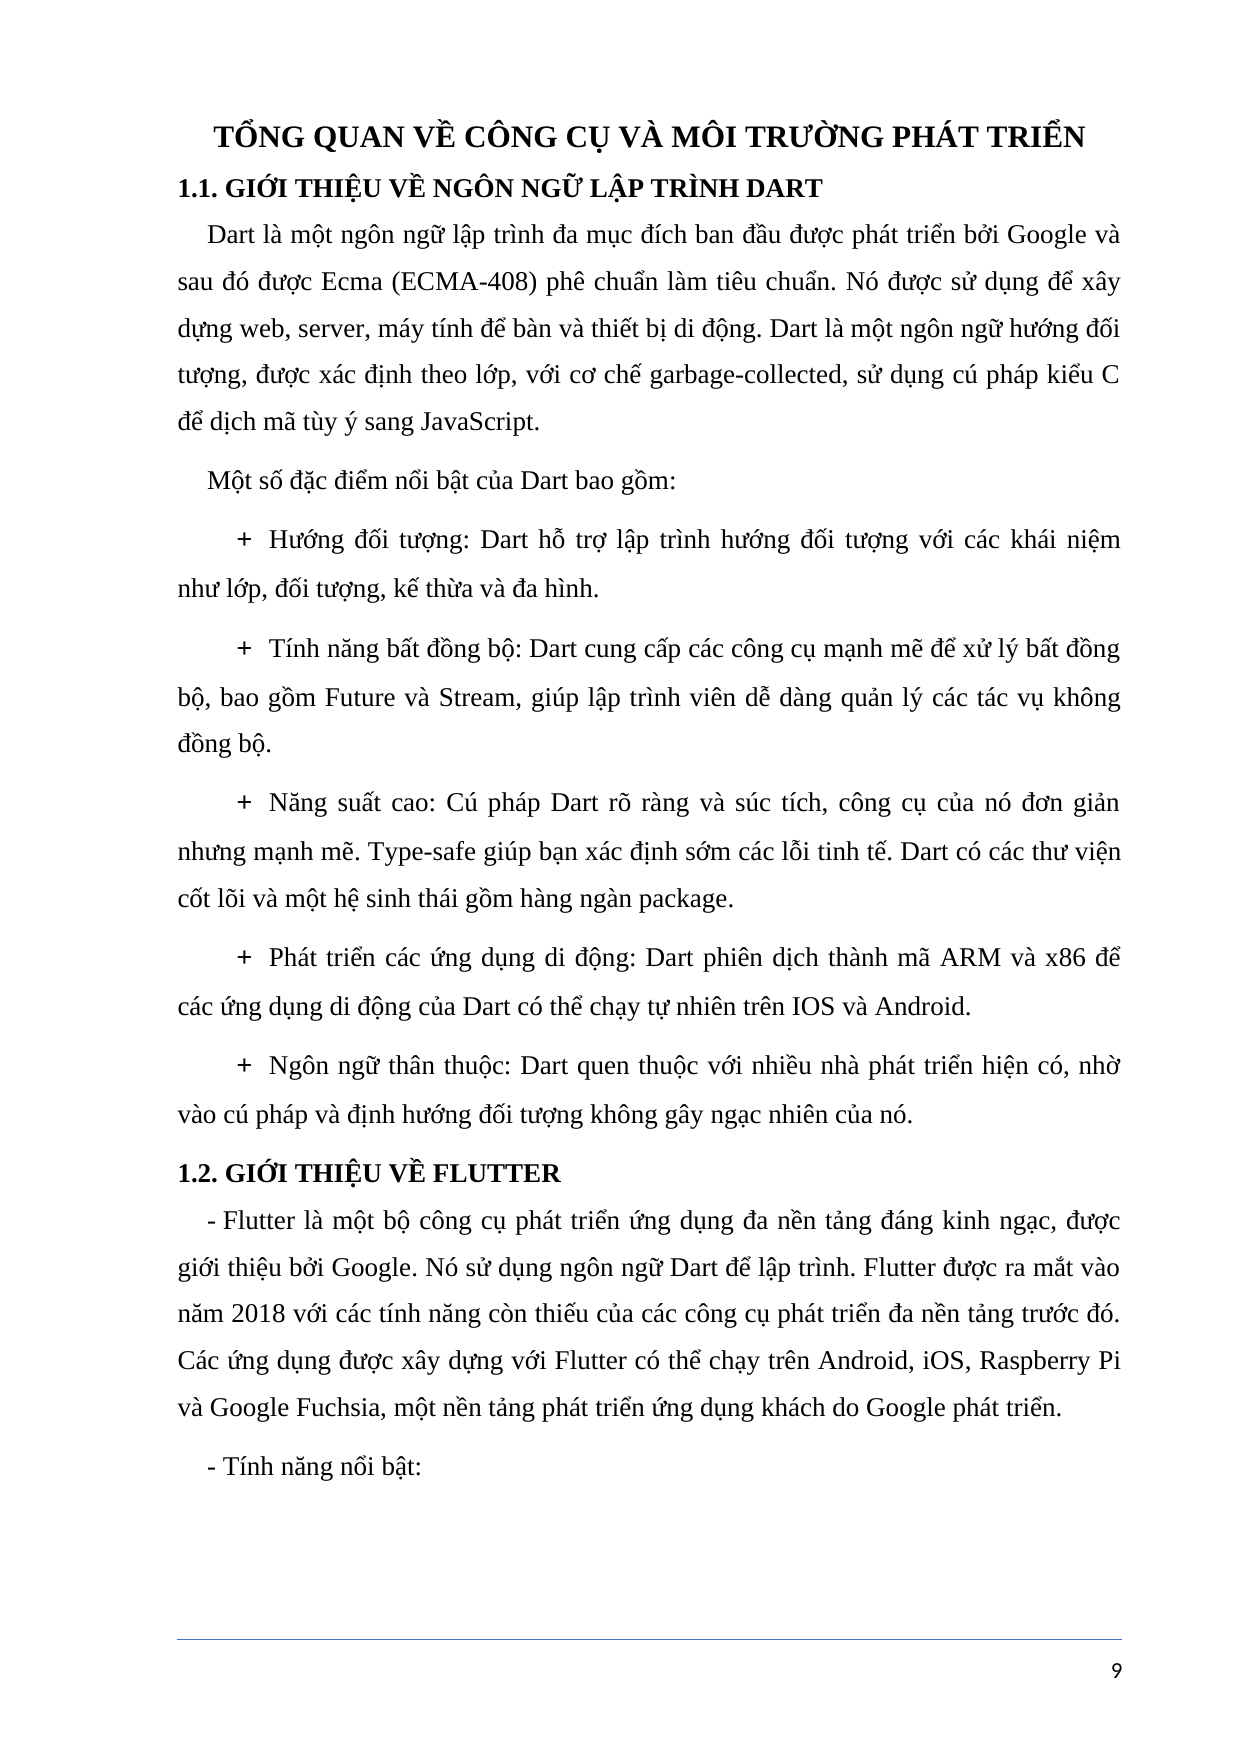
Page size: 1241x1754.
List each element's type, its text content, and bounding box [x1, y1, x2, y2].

list Một số đặc điểm nổi bật của Dart bao gồm: [177, 464, 1122, 496]
list Hướng đối tượng: Dart hỗ trợ lập trình hướng đối tượng với các khái niệm như lớp, đối tượng, kế thừa và đa hình. [177, 524, 1122, 604]
list TỔNG QUAN VỀ CÔNG CỤ VÀ MÔI TRƯỜNG PHÁT TRIỂN [177, 118, 1122, 154]
list GIỚI THIỆU VỀ NGÔN NGỮ LẬP TRÌNH DART [177, 172, 1122, 203]
list Dart là một ngôn ngữ lập trình đa mục đích ban đầu được phát triển bởi Google và sau đó được Ecma (ECMA-408) phê chuẩn làm tiêu chuẩn. Nó được sử dụng để xây dựng web, server, máy tính để bàn và thiết bị di động. Dart là một ngôn ngữ hướng đối tượng, được xác định theo lớp, với cơ chế garbage-collected, sử dụng cú pháp kiểu C để dịch mã tùy ý sang JavaScript. [177, 219, 1122, 436]
list Ngôn ngữ thân thuộc: Dart quen thuộc với nhiều nhà phát triển hiện có, nhờ vào cú pháp và định hướng đối tượng không gây ngạc nhiên của nó. [177, 1049, 1122, 1129]
list GIỚI THIỆU VỀ FLUTTER [177, 1158, 1122, 1189]
list Tính năng nổi bật: [177, 1450, 1122, 1481]
list Năng suất cao: Cú pháp Dart rõ ràng và súc tích, công cụ của nó đơn giản nhưng mạnh mẽ. Type-safe giúp bạn xác định sớm các lỗi tinh tế. Dart có các thư viện cốt lõi và một hệ sinh thái gồm hàng ngàn package. [177, 787, 1122, 913]
list Flutter là một bộ công cụ phát triển ứng dụng đa nền tảng đáng kinh ngạc, được giới thiệu bởi Google. Nó sử dụng ngôn ngữ Dart để lập trình. Flutter được ra mắt vào năm 2018 với các tính năng còn thiếu của các công cụ phát triển đa nền tảng trước đó. Các ứng dụng được xây dựng với Flutter có thể chạy trên Android, iOS, Raspberry Pi và Google Fuchsia, một nền tảng phát triển ứng dụng khách do Google phát triển. [177, 1204, 1122, 1422]
list Phát triển các ứng dụng di động: Dart phiên dịch thành mã ARM và x86 để các ứng dụng di động của Dart có thể chạy tự nhiên trên IOS và Android. [177, 941, 1122, 1021]
list Tính năng bất đồng bộ: Dart cung cấp các công cụ mạnh mẽ để xử lý bất đồng bộ, bao gồm Future và Stream, giúp lập trình viên dễ dàng quản lý các tác vụ không đồng bộ. [177, 632, 1122, 758]
